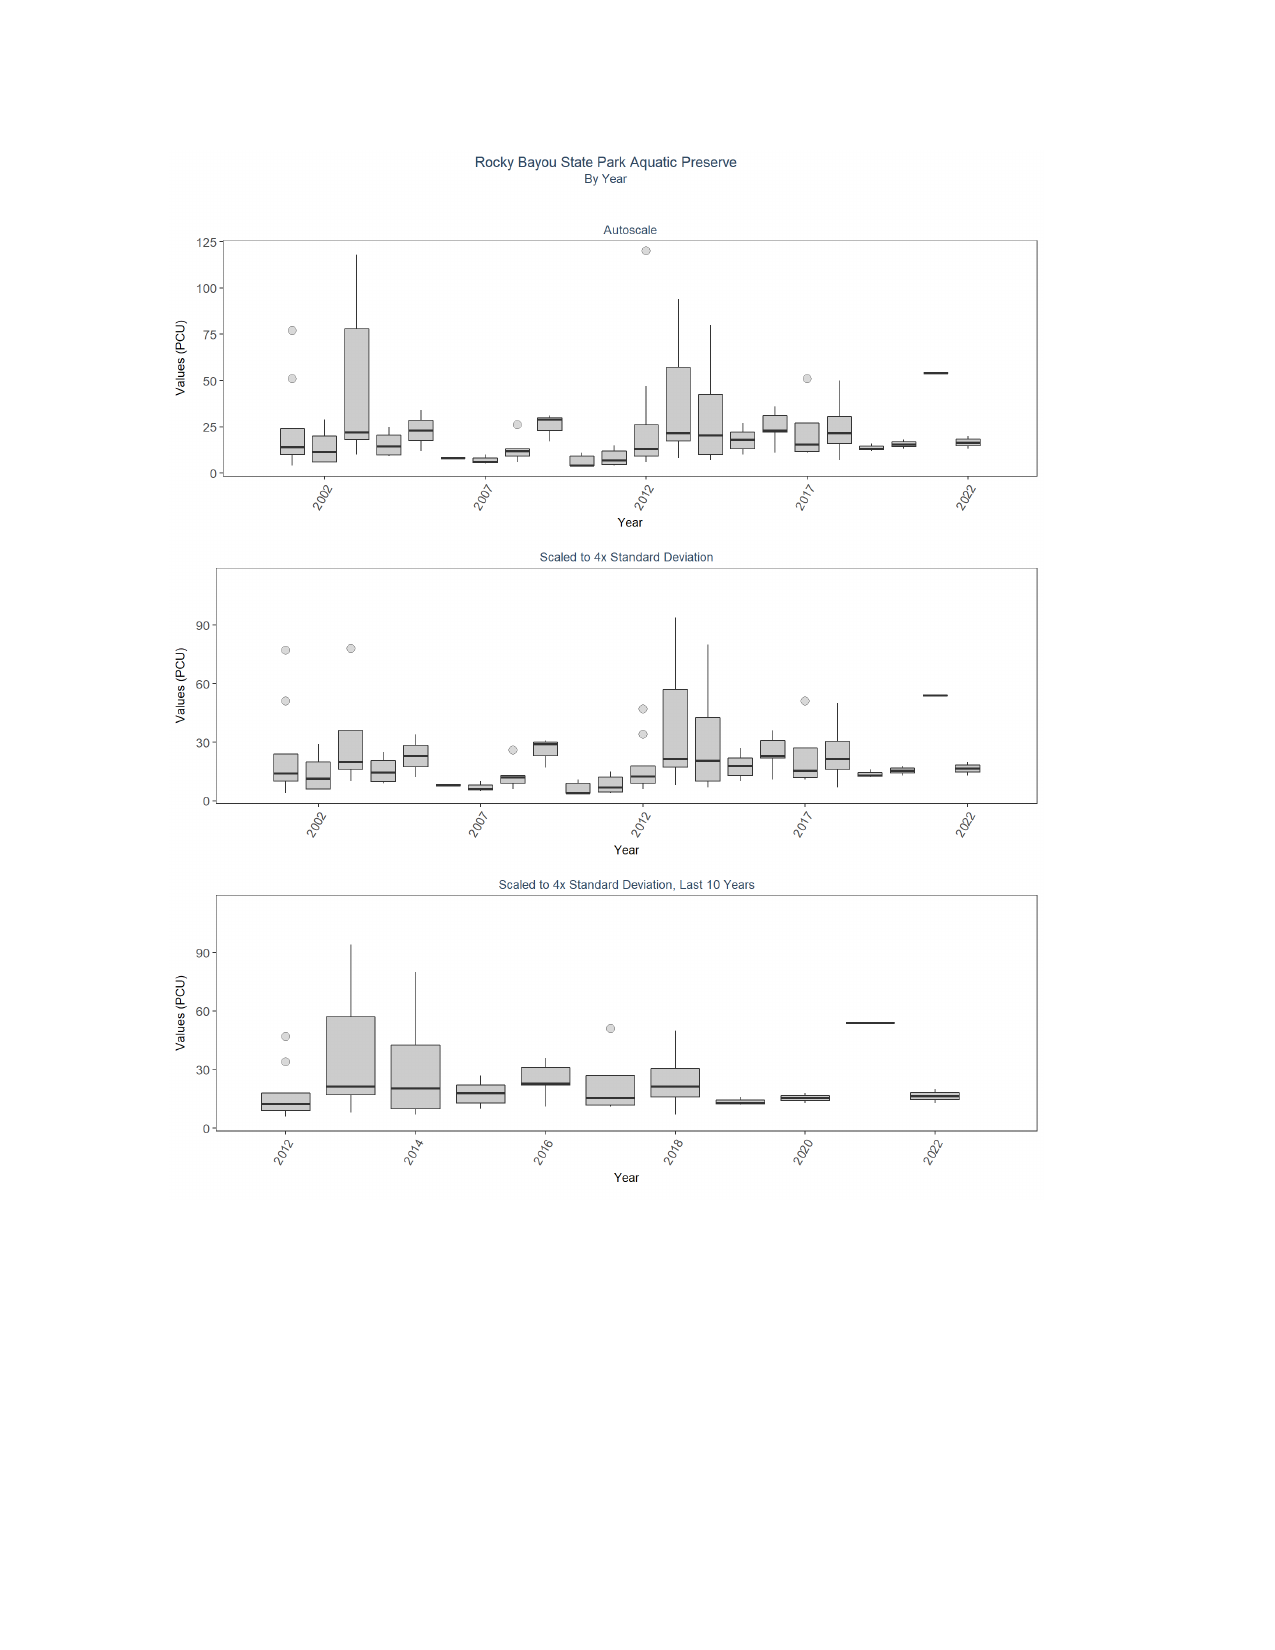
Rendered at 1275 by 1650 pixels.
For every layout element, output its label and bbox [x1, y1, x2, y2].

picture [168, 150, 1044, 1200]
